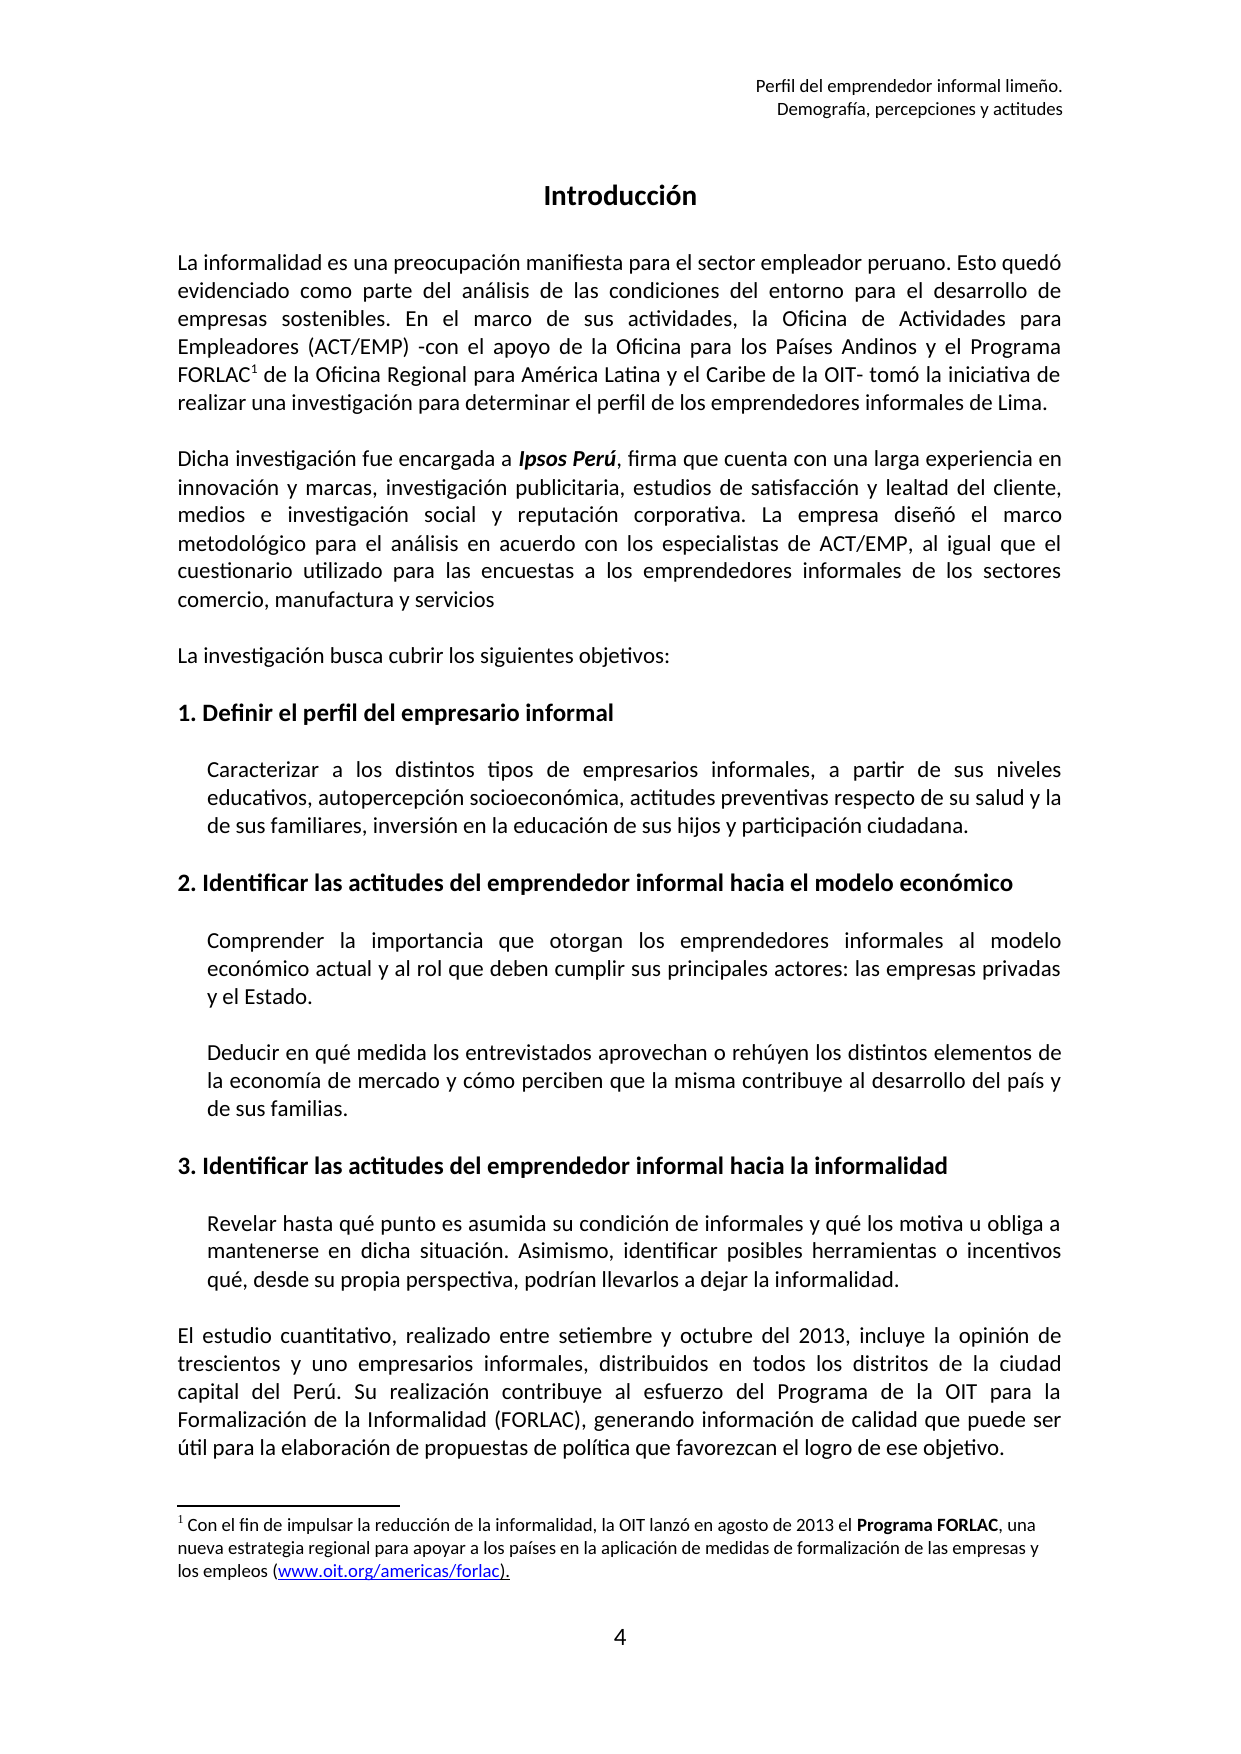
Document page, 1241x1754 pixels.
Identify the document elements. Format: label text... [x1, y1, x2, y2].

text Introducción [177, 177, 1063, 213]
text El estudio cuantitativo, realizado entre setiembre y octubre del 2013, incluye la opinión de trescientos y uno empresarios informales, distribuidos en todos los distritos de la ciudad capital del Perú. Su realización contribuye al esfuerzo del Programa de la OIT para la Formalización de la Informalidad (FORLAC), generando información de calidad que puede ser útil para la elaboración de propuestas de política que favorezcan el logro de ese objetivo. [177, 1321, 1063, 1461]
text Caracterizar a los distintos tipos de empresarios informales, a partir de sus niveles educativos, autopercepción socioeconómica, actitudes preventivas respecto de su salud y la de sus familiares, inversión en la educación de sus hijos y participación ciudadana. [207, 755, 1063, 839]
text Revelar hasta qué punto es asumida su condición de informales y qué los motiva u obliga a mantenerse en dicha situación. Asimismo, identificar posibles herramientas o incentivos qué, desde su propia perspectiva, podrían llevarlos a dejar la informalidad. [207, 1209, 1063, 1293]
text 2. Identificar las actitudes del emprendedor informal hacia el modelo económico [177, 867, 1063, 898]
text Deducir en qué medida los entrevistados aprovechan o rehúyen los distintos elementos de la economía de mercado y cómo perciben que la misma contribuye al desarrollo del país y de sus familias. [207, 1038, 1063, 1122]
text 3. Identificar las actitudes del emprendedor informal hacia la informalidad [177, 1150, 1063, 1181]
text La investigación busca cubrir los siguientes objetivos: [177, 641, 1063, 669]
text Comprender la importancia que otorgan los emprendedores informales al modelo económico actual y al rol que deben cumplir sus principales actores: las empresas privadas y el Estado. [207, 926, 1063, 1010]
text 1. Definir el perfil del empresario informal [177, 697, 1063, 727]
text Dicha investigación fue encargada a Ipsos Perú, firma que cuenta con una larga experiencia en innovación y marcas, investigación publicitaria, estudios de satisfacción y lealtad del cliente, medios e investigación social y reputación corporativa. La empresa diseñó el marco metodológico para el análisis en acuerdo con los especialistas de ACT/EMP, al igual que el cuestionario utilizado para las encuestas a los emprendedores informales de los sectores comercio, manufactura y servicios [177, 444, 1063, 613]
text La informalidad es una preocupación manifiesta para el sector empleador peruano. Esto quedó evidenciado como parte del análisis de las condiciones del entorno para el desarrollo de empresas sostenibles. En el marco de sus actividades, la Oficina de Actividades para Empleadores (ACT/EMP) -con el apoyo de la Oficina para los Países Andinos y el Programa FORLAC de la Oficina Regional para América Latina y el Caribe de la OIT- tomó la iniciativa de realizar una investigación para determinar el perfil de los emprendedores informales de Lima. [177, 248, 1063, 417]
